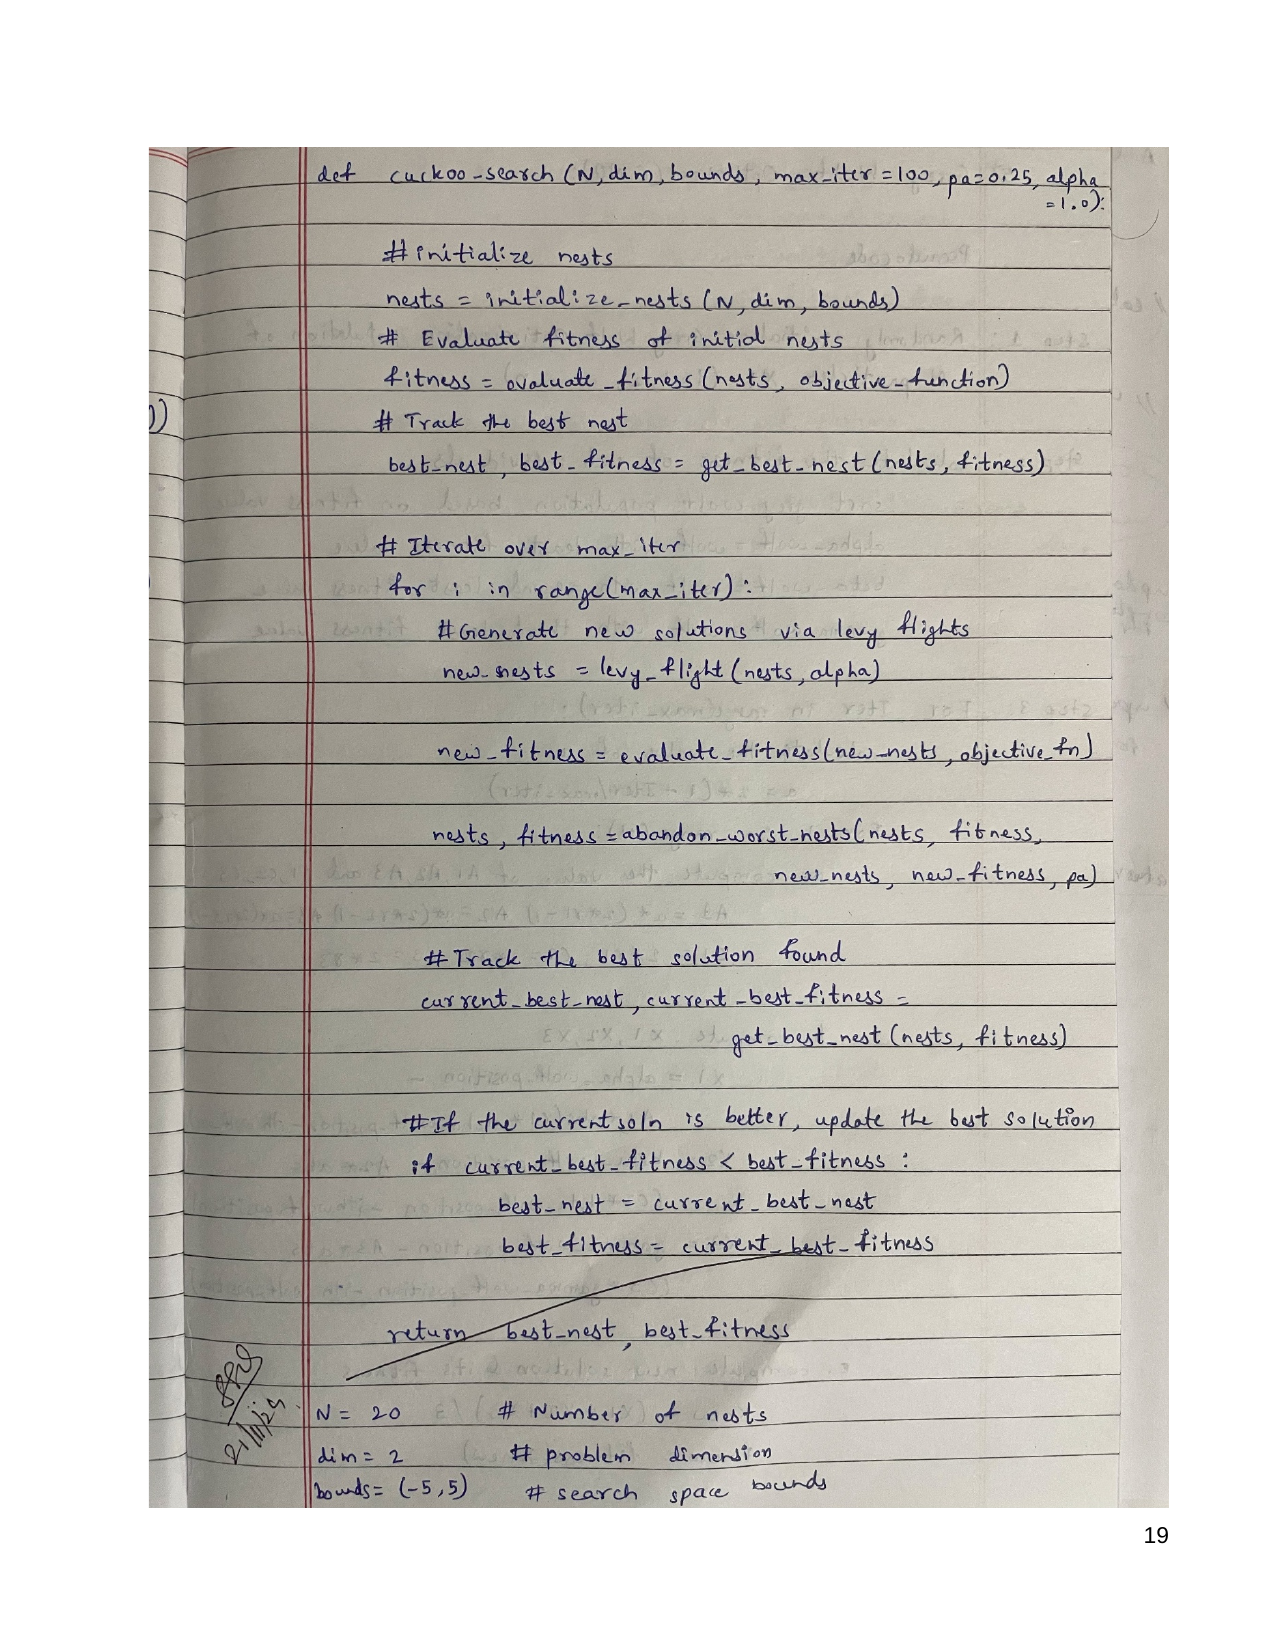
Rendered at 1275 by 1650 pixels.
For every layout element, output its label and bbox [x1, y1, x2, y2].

picture [148, 147, 1169, 1508]
